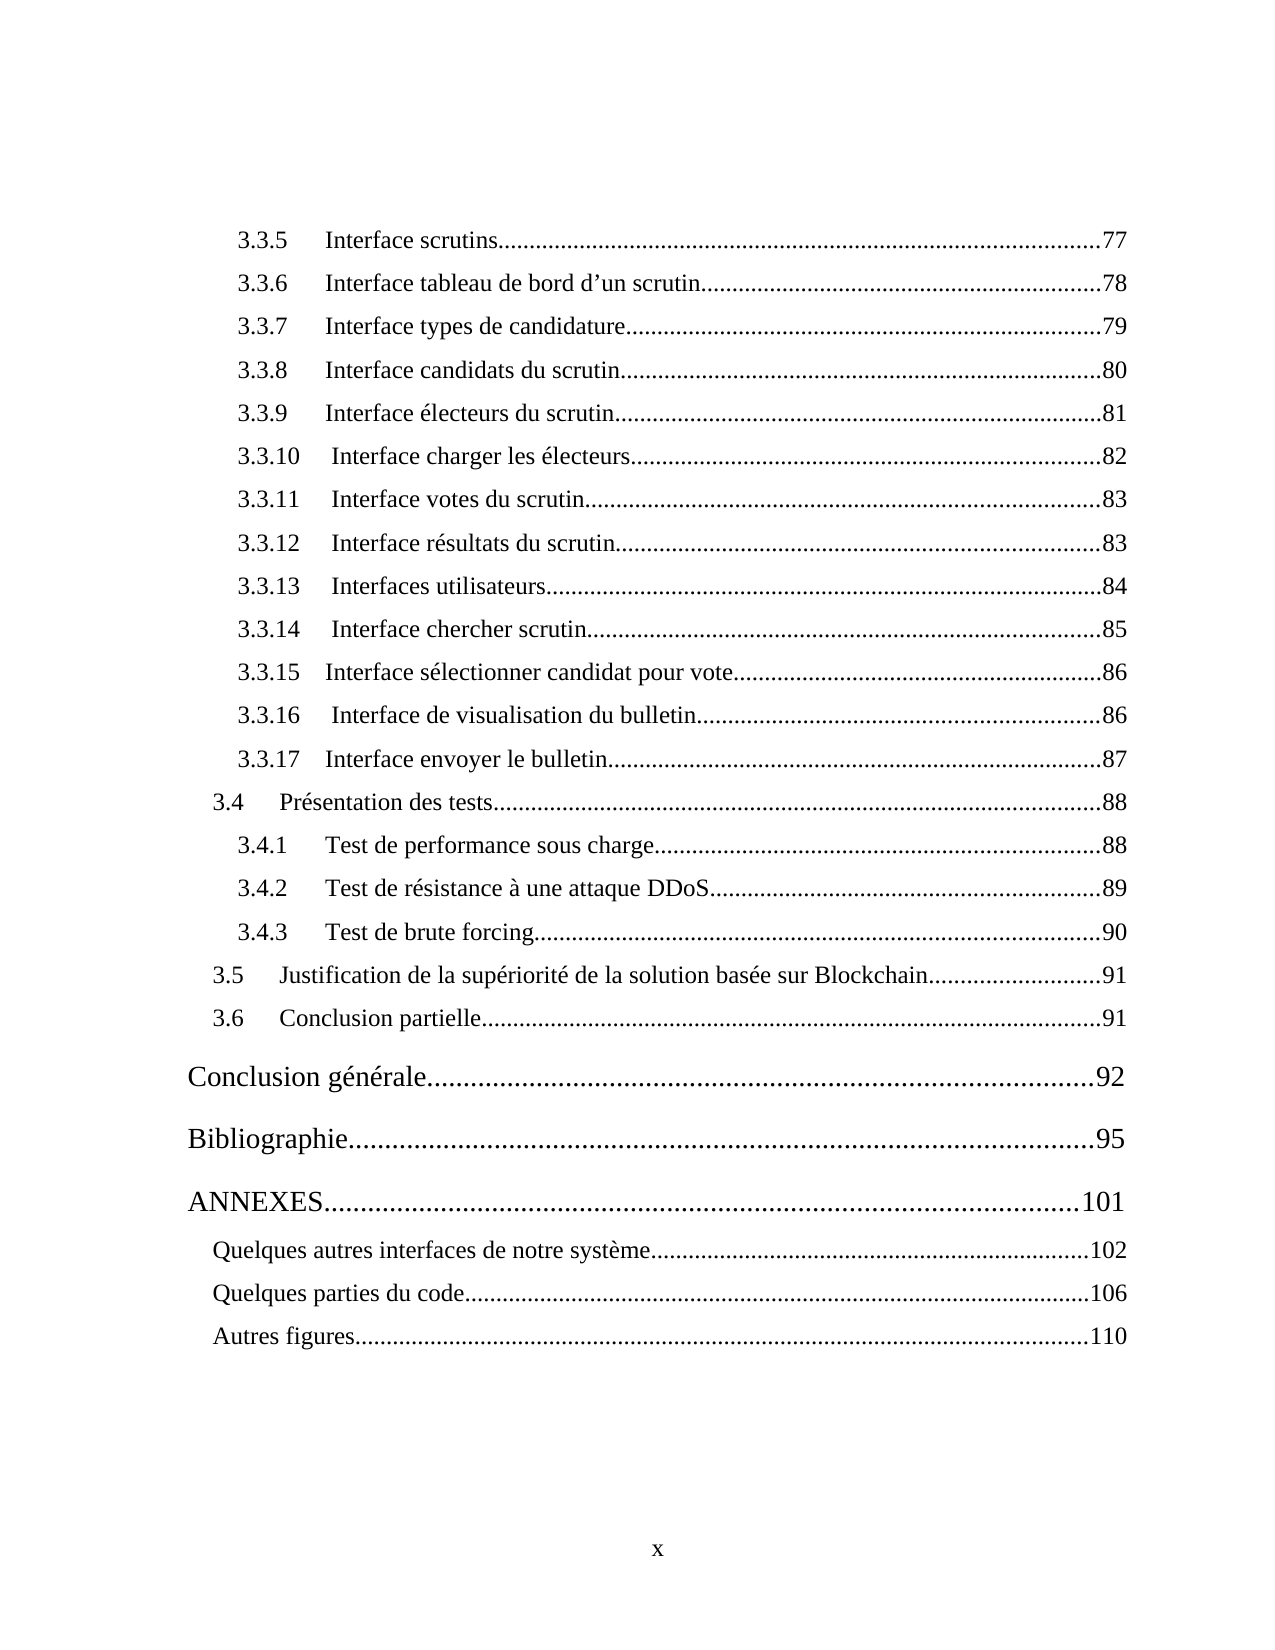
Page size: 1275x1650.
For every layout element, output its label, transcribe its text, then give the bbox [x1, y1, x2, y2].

text 3.3.12 Interface résultats du scrutin 83 [237, 528, 1128, 556]
text Bibliographie 95 [187, 1122, 1128, 1155]
text 3.5 Justification de la supériorité de la solution basée sur Blockchain 91 [212, 960, 1128, 989]
text 3.3.7 Interface types de candidature 79 [237, 311, 1128, 340]
text 3.3.11 Interface votes du scrutin 83 [237, 484, 1128, 513]
text 3.3.5 Interface scrutins 77 [237, 225, 1128, 254]
text 3.4.1 Test de performance sous charge 88 [237, 830, 1128, 859]
text Quelques parties du code 106 [212, 1278, 1128, 1307]
text Quelques autres interfaces de notre système 102 [212, 1235, 1128, 1263]
text 3.3.9 Interface électeurs du scrutin 81 [237, 398, 1128, 427]
text 3.3.6 Interface tableau de bord d’un scrutin 78 [237, 268, 1128, 297]
text 3.3.15 Interface sélectionner candidat pour vote 86 [237, 657, 1128, 686]
text ANNEXES 101 [187, 1184, 1128, 1218]
text 3.6 Conclusion partielle 91 [212, 1003, 1128, 1032]
text 3.3.13 Interfaces utilisateurs 84 [237, 571, 1128, 599]
text 3.3.16 Interface de visualisation du bulletin 86 [237, 701, 1128, 729]
text 3.4.2 Test de résistance à une attaque DDoS 89 [237, 873, 1128, 902]
text 3.3.17 Interface envoyer le bulletin 87 [237, 744, 1128, 772]
text 3.3.14 Interface chercher scrutin 85 [237, 614, 1128, 643]
text 3.3.10 Interface charger les électeurs 82 [237, 441, 1128, 470]
text Autres figures 110 [212, 1321, 1128, 1350]
text 3.4 Présentation des tests 88 [212, 787, 1128, 816]
text 3.3.8 Interface candidats du scrutin 80 [237, 355, 1128, 383]
text Conclusion générale 92 [187, 1059, 1128, 1092]
text 3.4.3 Test de brute forcing 90 [237, 917, 1128, 945]
